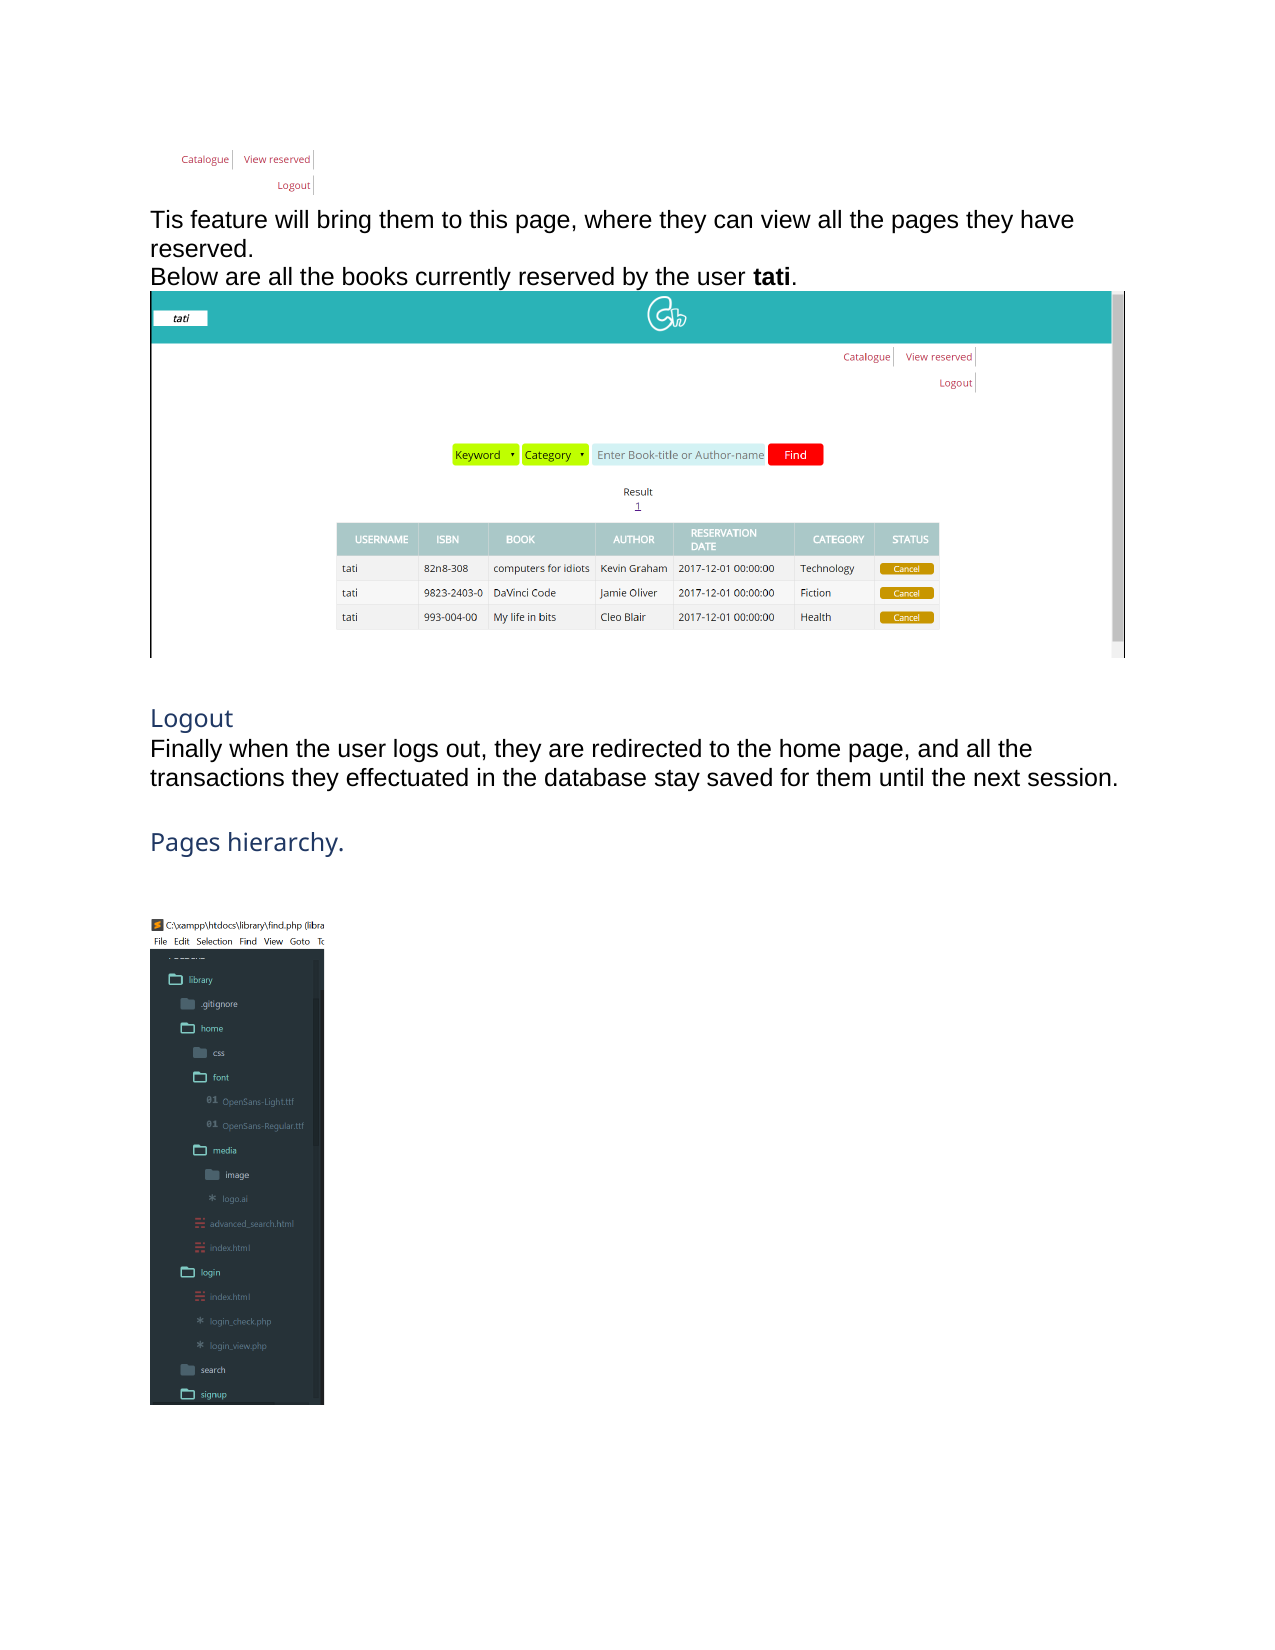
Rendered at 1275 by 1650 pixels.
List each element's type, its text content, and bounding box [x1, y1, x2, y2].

text Finally when the user logs out, they are redirected to the home page, and all the transactions they effectuated in the database stay saved for them until the next session. [150, 734, 1125, 792]
picture [150, 150, 365, 205]
text Tis feature will bring them to this page, where they can view all the pages they have reserved. [150, 205, 1125, 262]
subtitle Logout [150, 700, 1125, 734]
picture [150, 291, 1125, 658]
text Below are all the books currently reserved by the user tati. [150, 262, 1125, 291]
subtitle Pages hierarchy. [150, 825, 1125, 859]
picture [150, 916, 325, 1405]
